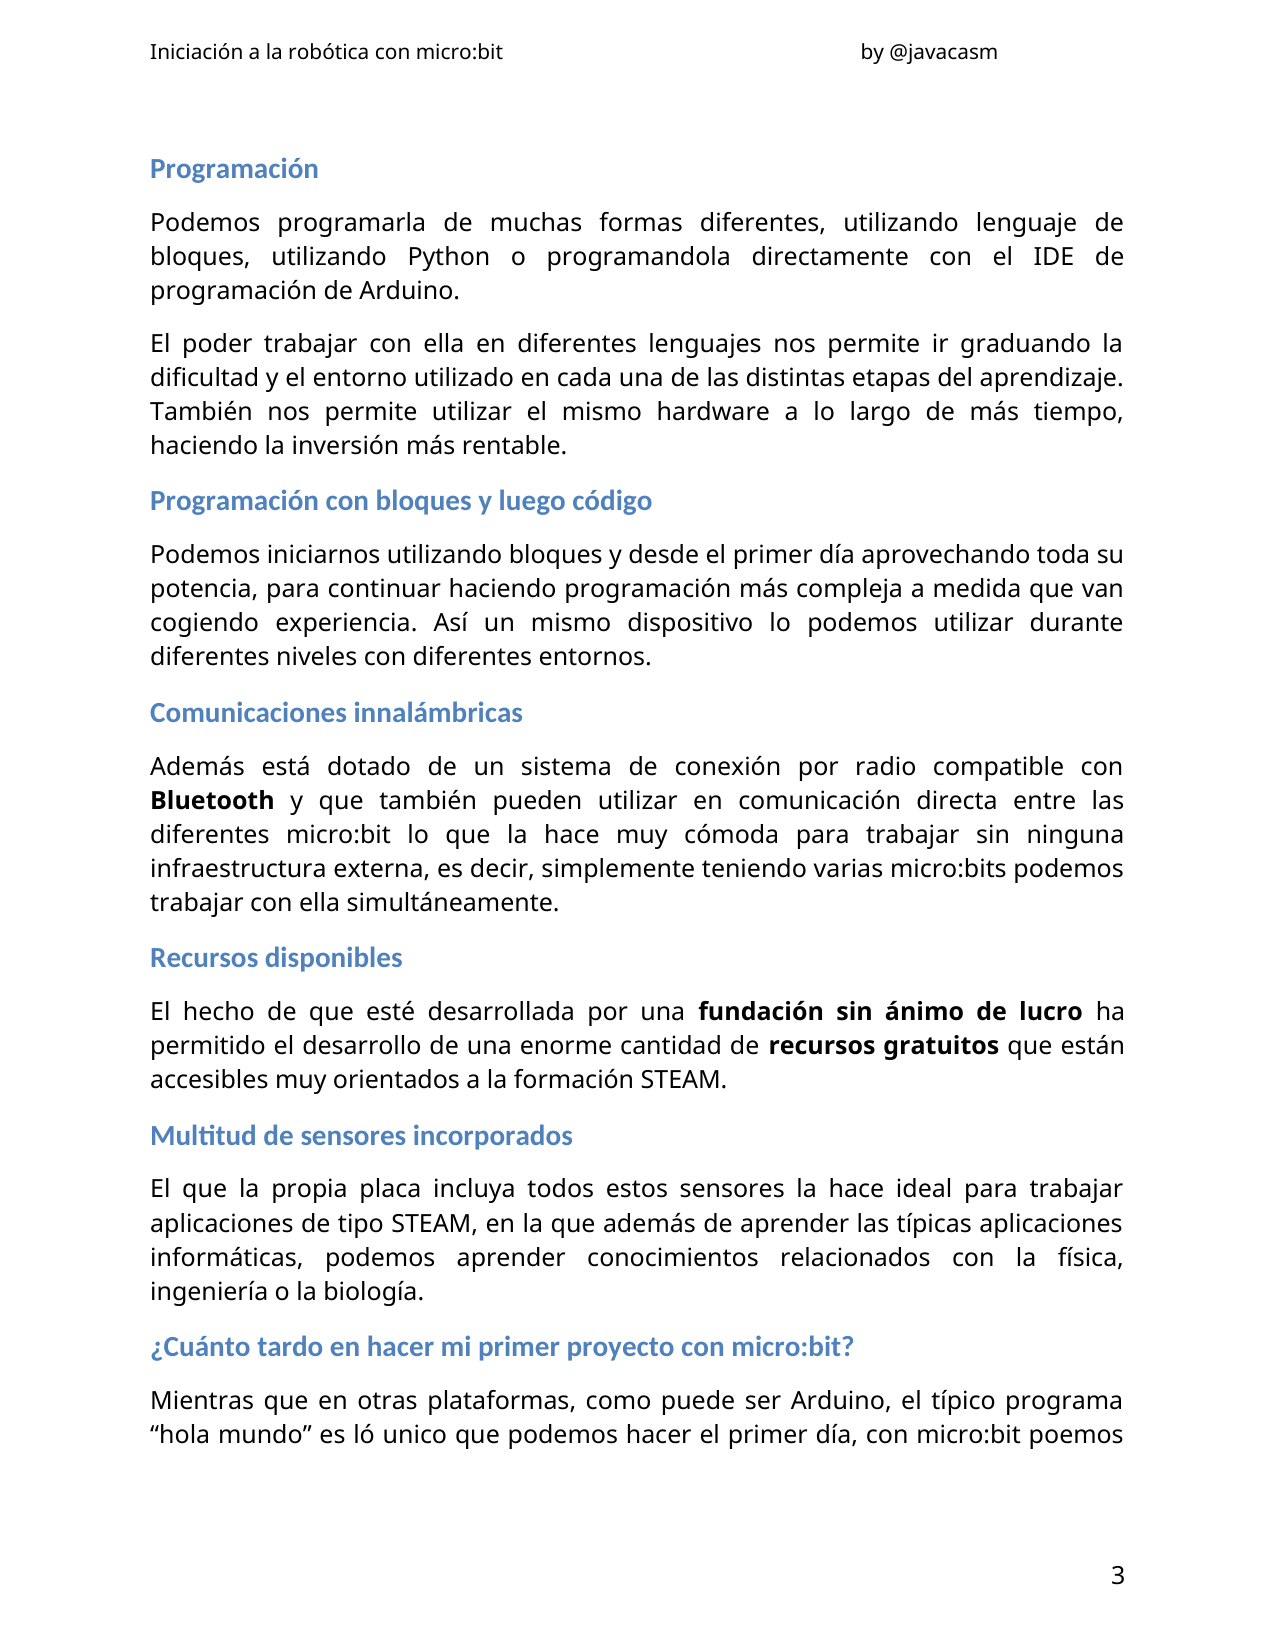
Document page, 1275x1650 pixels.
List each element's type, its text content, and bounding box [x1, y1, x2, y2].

subtitle Programación con bloques y luego código [150, 482, 1125, 518]
text El hecho de que esté desarrollada por una fundación sin ánimo de lucro ha permitido el desarrollo de una enorme cantidad de recursos gratuitos que están accesibles muy orientados a la formación STEAM. [150, 994, 1125, 1096]
subtitle Comunicaciones innalámbricas [150, 694, 1125, 729]
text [150, 1383, 1125, 1451]
subtitle Programación [150, 150, 1125, 186]
subtitle ¿Cuánto tardo en hacer mi primer proyecto con micro:bit? [150, 1328, 1125, 1364]
subtitle Multitud de sensores incorporados [150, 1117, 1125, 1152]
text El que la propia placa incluya todos estos sensores la hace ideal para trabajar aplicaciones de tipo STEAM, en la que además de aprender las típicas aplicaciones informáticas, podemos aprender conocimientos relacionados con la física, ingeniería o la biología. [150, 1171, 1125, 1307]
subtitle Recursos disponibles [150, 939, 1125, 975]
text Podemos iniciarnos utilizando bloques y desde el primer día aprovechando toda su potencia, para continuar haciendo programación más compleja a medida que van cogiendo experiencia. Así un mismo dispositivo lo podemos utilizar durante diferentes niveles con diferentes entornos. [150, 537, 1125, 673]
text El poder trabajar con ella en diferentes lenguajes nos permite ir graduando la dificultad y el entorno utilizado en cada una de las distintas etapas del aprendizaje. También nos permite utilizar el mismo hardware a lo largo de más tiempo, haciendo la inversión más rentable. [150, 325, 1125, 462]
text Además está dotado de un sistema de conexión por radio compatible con Bluetooth y que también pueden utilizar en comunicación directa entre las diferentes micro:bit lo que la hace muy cómoda para trabajar sin ninguna infraestructura externa, es decir, simplemente teniendo varias micro:bits podemos trabajar con ella simultáneamente. [150, 748, 1125, 918]
text Podemos programarla de muchas formas diferentes, utilizando lenguaje de bloques, utilizando Python o programandola directamente con el IDE de programación de Arduino. [150, 204, 1125, 307]
